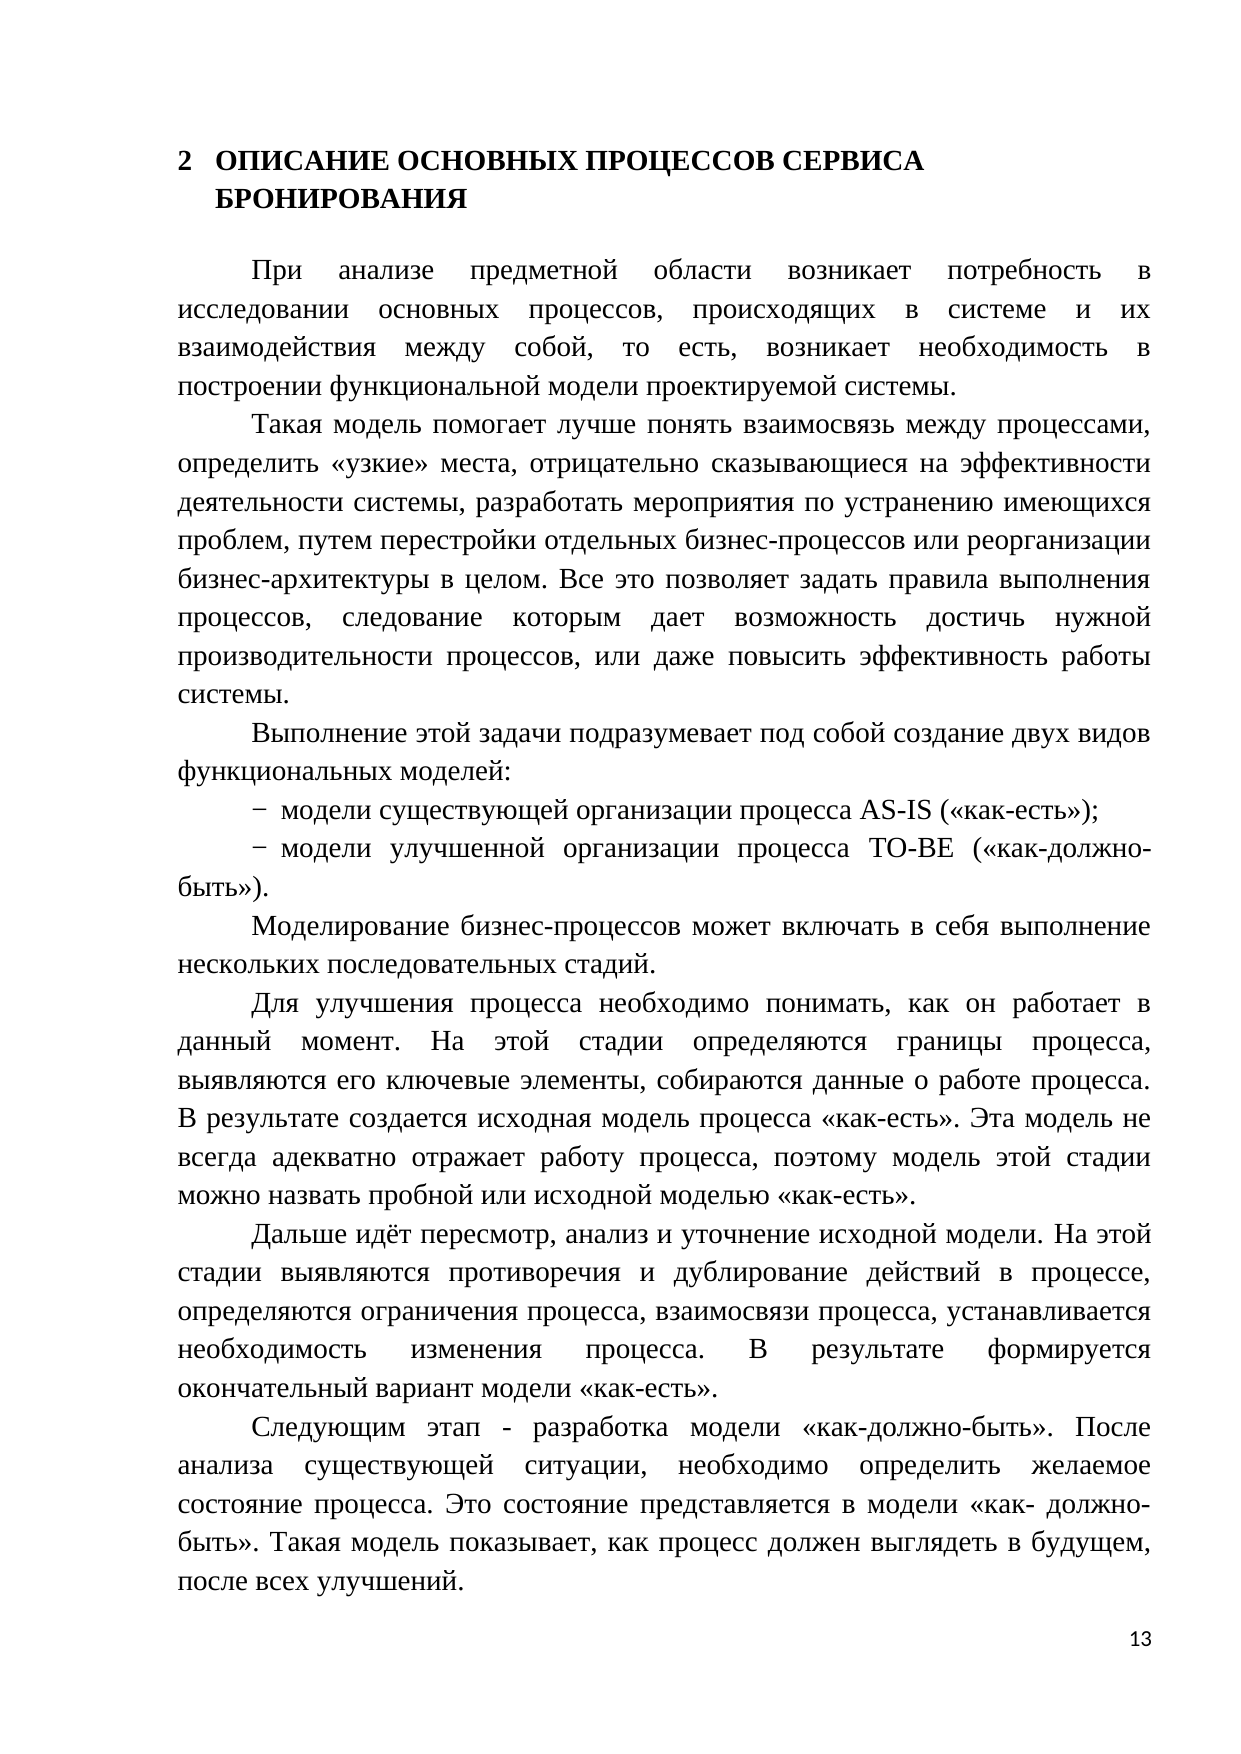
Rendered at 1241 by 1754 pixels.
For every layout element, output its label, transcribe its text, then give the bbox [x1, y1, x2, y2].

subtitle ОПИСАНИЕ ОСНОВНЫХ ПРОЦЕССОВ СЕРВИСА БРОНИРОВАНИЯ [177, 143, 1152, 215]
text Дальше идёт пересмотр, анализ и уточнение исходной модели. На этой стадии выявляются противоречия и дублирование действий в процессе, определяются ограничения процесса, взаимосвязи процесса, устанавливается необходимость изменения процесса. В результате формируется окончательный вариант модели «как-есть». [177, 1216, 1152, 1404]
list модели улучшенной организации процесса TO-BE («как-должно- быть»). [177, 831, 1152, 903]
text Для улучшения процесса необходимо понимать, как он работает в данный момент. На этой стадии определяются границы процесса, выявляются его ключевые элементы, собираются данные о работе процесса. В результате создается исходная модель процесса «как-есть». Эта модель не всегда адекватно отражает работу процесса, поэтому модель этой стадии можно назвать пробной или исходной моделью «как-есть». [177, 985, 1152, 1211]
list модели существующей организации процесса AS-IS («как-есть»); [177, 792, 1152, 826]
text Выполнение этой задачи подразумевает под собой создание двух видов функциональных моделей: [177, 715, 1152, 787]
text Моделирование бизнес-процессов может включать в себя выполнение нескольких последовательных стадий. [177, 908, 1152, 980]
text Такая модель помогает лучше понять взаимосвязь между процессами, определить «узкие» места, отрицательно сказывающиеся на эффективности деятельности системы, разработать мероприятия по устранению имеющихся проблем, путем перестройки отдельных бизнес-процессов или реорганизации бизнес-архитектуры в целом. Все это позволяет задать правила выполнения процессов, следование которым дает возможность достичь нужной производительности процессов, или даже повысить эффективность работы системы. [177, 407, 1152, 710]
text При анализе предметной области возникает потребность в исследовании основных процессов, происходящих в системе и их взаимодействия между собой, то есть, возникает необходимость в построении функциональной модели проектируемой системы. [177, 252, 1152, 402]
text Следующим этап - разработка модели «как-должно-быть». После анализа существующей ситуации, необходимо определить желаемое состояние процесса. Это состояние представляется в модели «как- должно-быть». Такая модель показывает, как процесс должен выглядеть в будущем, после всех улучшений. [177, 1409, 1152, 1596]
